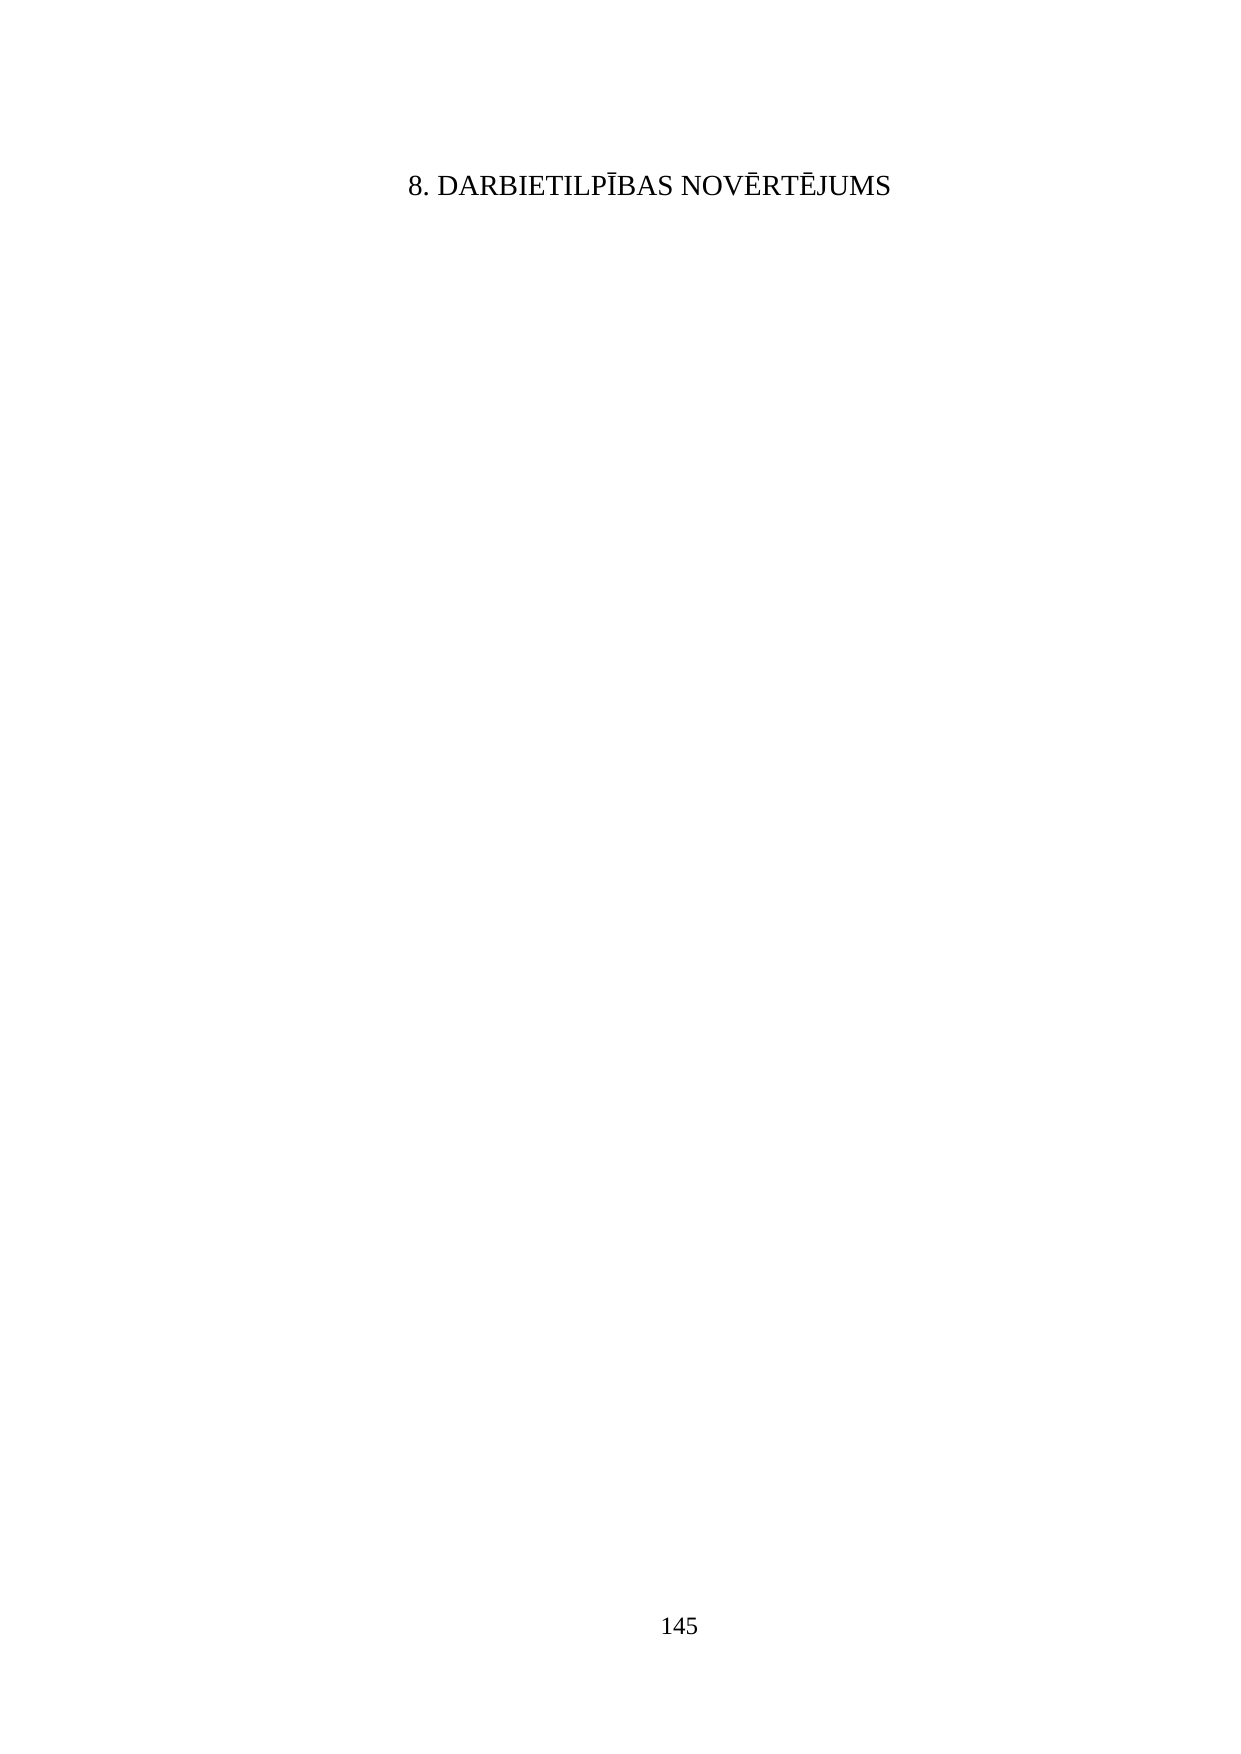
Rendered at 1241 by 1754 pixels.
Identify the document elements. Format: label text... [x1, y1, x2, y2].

subtitle 8. DARBIETILPĪBAS NOVĒRTĒJUMS [177, 168, 1122, 202]
